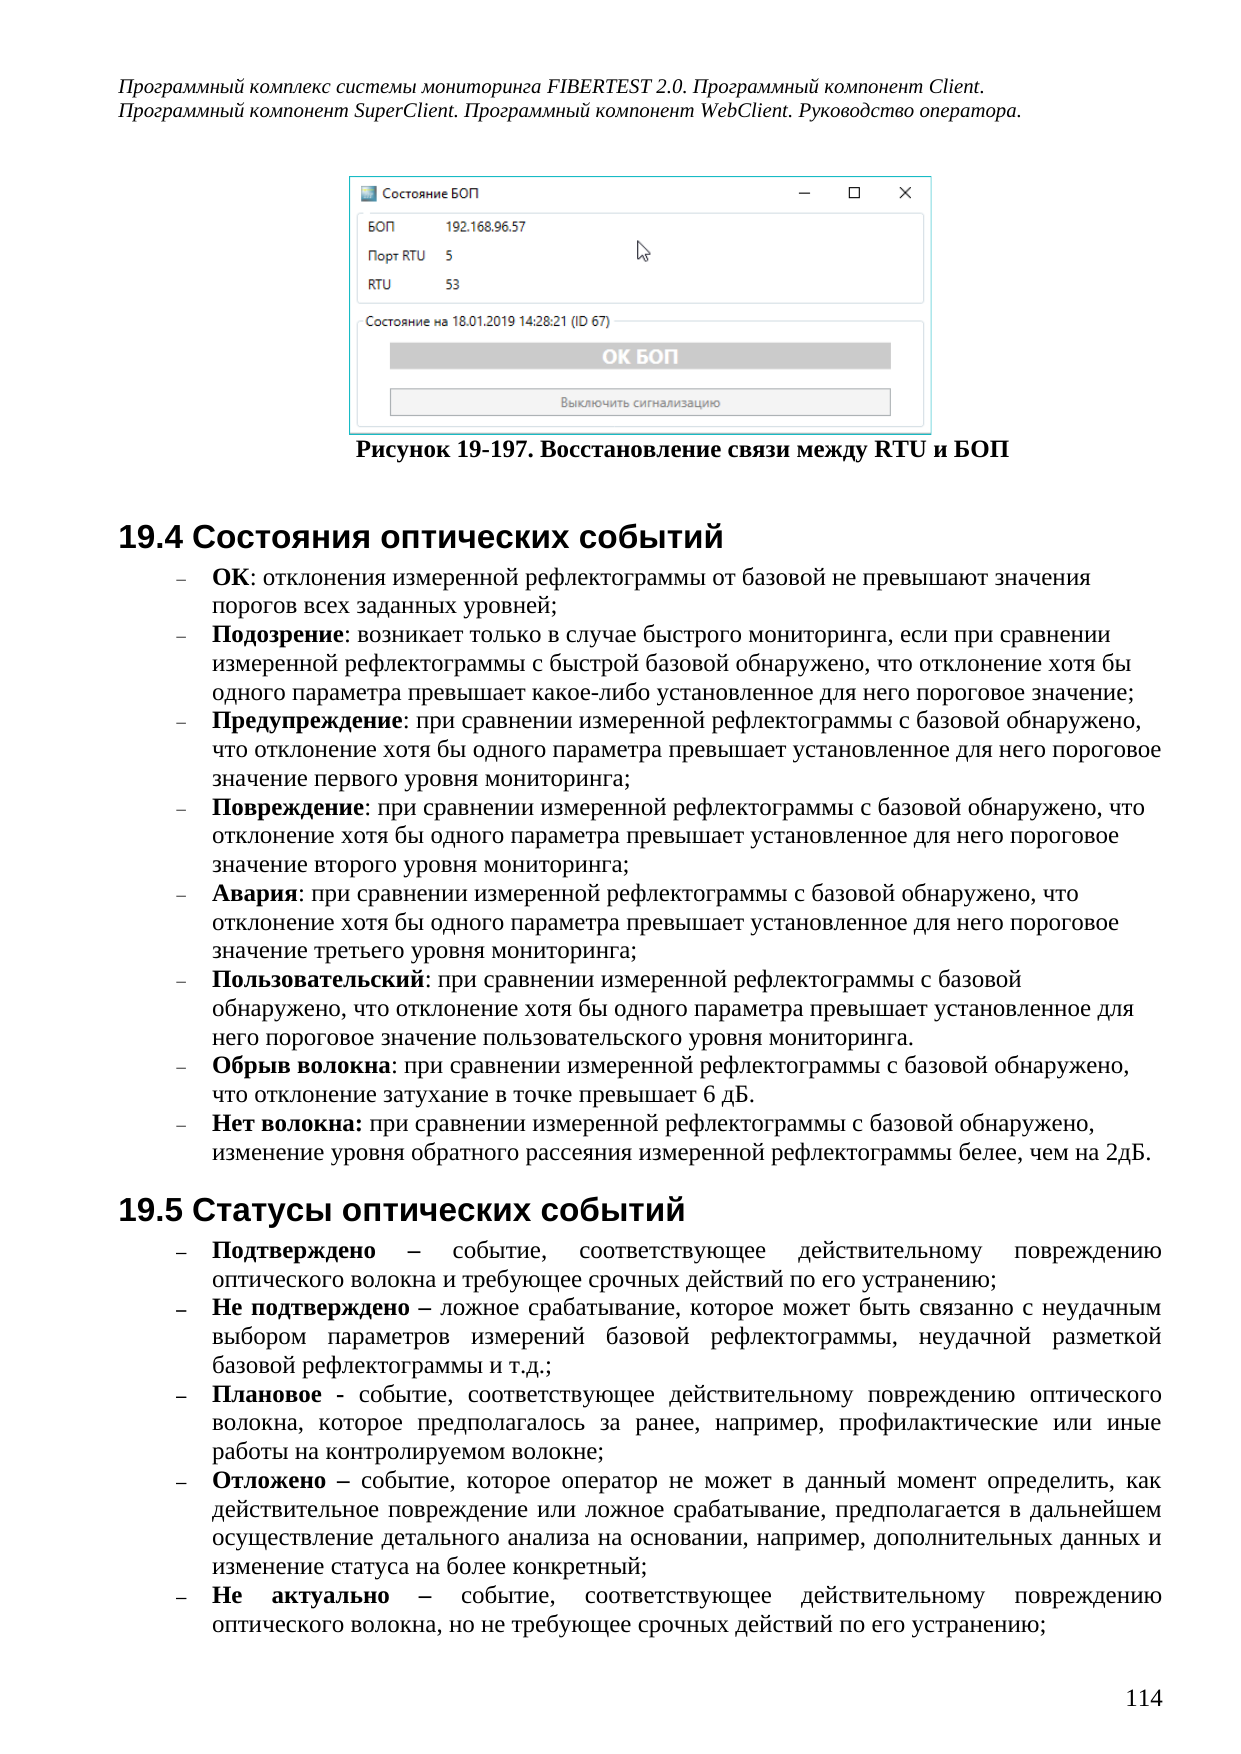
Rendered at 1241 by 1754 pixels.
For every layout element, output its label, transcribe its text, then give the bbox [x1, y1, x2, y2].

list Плановое - событие, соответствующее действительному повреждению оптического волокна, которое предполагалось за ранее, например, профилактические или иные работы на контролируемом волокне; [174, 1379, 1162, 1465]
list Повреждение: при сравнении измеренной рефлектограммы с базовой обнаружено, что отклонение хотя бы одного параметра превышает установленное для него пороговое значение второго уровня мониторинга; [174, 792, 1162, 878]
list ОК: отклонения измеренной рефлектограммы от базовой не превышают значения порогов всех заданных уровней; [174, 562, 1162, 619]
list Не актуально – событие, соответствующее действительному повреждению оптического волокна, но не требующее срочных действий по его устранению; [174, 1580, 1162, 1637]
list Предупреждение: при сравнении измеренной рефлектограммы с базовой обнаружено, что отклонение хотя бы одного параметра превышает установленное для него пороговое значение первого уровня мониторинга; [174, 705, 1162, 792]
list Авария: при сравнении измеренной рефлектограммы с базовой обнаружено, что отклонение хотя бы одного параметра превышает установленное для него пороговое значение третьего уровня мониторинга; [174, 878, 1162, 964]
list Обрыв волокна: при сравнении измеренной рефлектограммы с базовой обнаружено, что отклонение затухание в точке превышает 6 дБ. [174, 1050, 1162, 1108]
list Нет волокна: при сравнении измеренной рефлектограммы с базовой обнаружено, изменение уровня обратного рассеяния измеренной рефлектограммы белее, чем на 2дБ. [174, 1108, 1162, 1165]
subtitle Статусы оптических событий [118, 1190, 1162, 1229]
list Отложено – событие, которое оператор не может в данный момент определить, как действительное повреждение или ложное срабатывание, предполагается в дальнейшем осуществление детального анализа на основании, например, дополнительных данных и изменение статуса на более конкретный; [174, 1465, 1162, 1580]
list Подтверждено – событие, соответствующее действительному повреждению оптического волокна и требующее срочных действий по его устранению; [174, 1235, 1162, 1292]
subtitle Состояния оптических событий [118, 517, 1162, 555]
list Пользовательский: при сравнении измеренной рефлектограммы с базовой обнаружено, что отклонение хотя бы одного параметра превышает установленное для него пороговое значение пользовательского уровня мониторинга. [174, 964, 1162, 1050]
list Не подтверждено – ложное срабатывание, которое может быть связанно с неудачным выбором параметров измерений базовой рефлектограммы, неудачной разметкой базовой рефлектограммы и т.д.; [174, 1292, 1162, 1379]
picture [349, 176, 932, 435]
list Подозрение: возникает только в случае быстрого мониторинга, если при сравнении измеренной рефлектограммы с быстрой базовой обнаружено, что отклонение хотя бы одного параметра превышает какое-либо установленное для него пороговое значение; [174, 619, 1162, 705]
